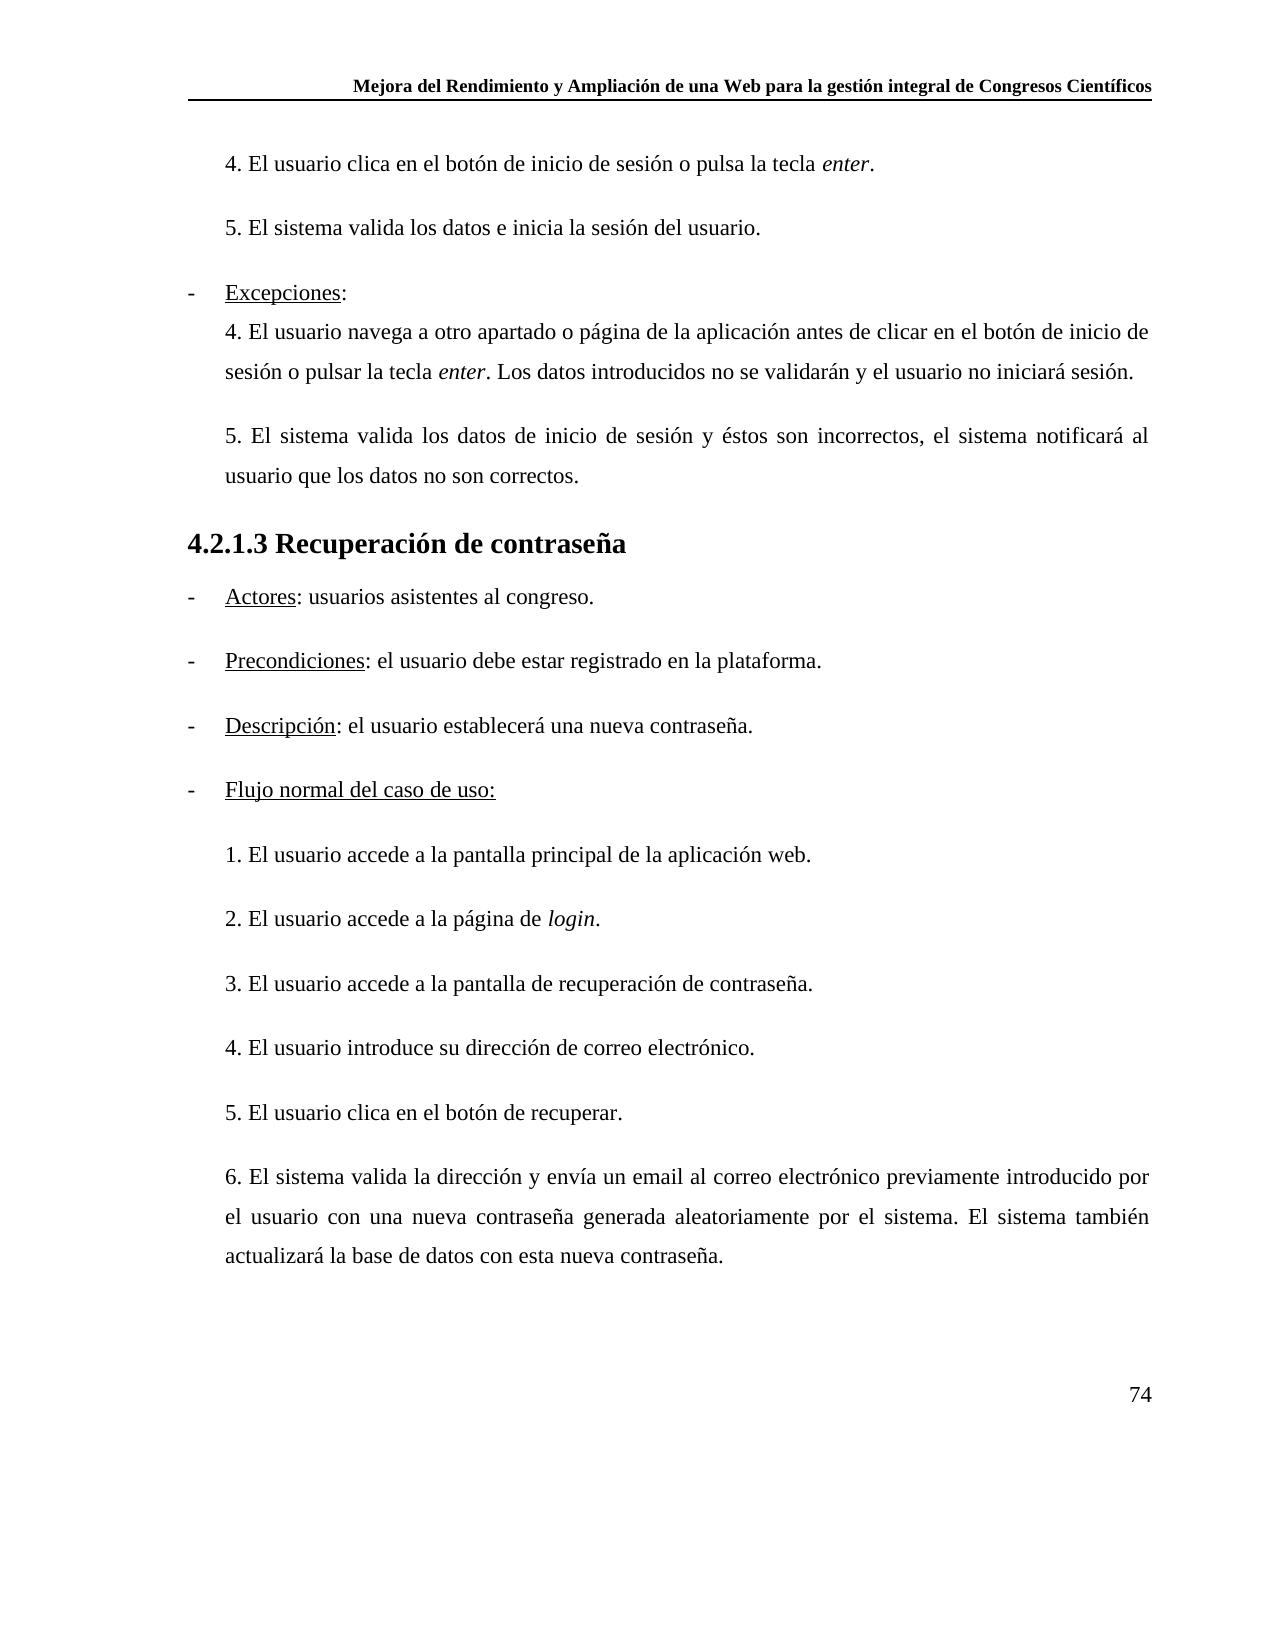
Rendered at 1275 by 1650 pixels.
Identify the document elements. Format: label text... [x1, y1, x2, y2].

text 5. El usuario clica en el botón de recuperar. [225, 1099, 1152, 1125]
text 4. El usuario clica en el botón de inicio de sesión o pulsa la tecla enter. [225, 150, 1152, 176]
text 5. El sistema valida los datos de inicio de sesión y éstos son incorrectos, el sistema notificará al usuario que los datos no son correctos. [225, 422, 1152, 488]
text 2. El usuario accede a la página de login. [225, 905, 1152, 932]
text 1. El usuario accede a la pantalla principal de la aplicación web. [225, 841, 1152, 867]
list Actores: usuarios asistentes al congreso. [187, 583, 1152, 609]
text 3. El usuario accede a la pantalla de recuperación de contraseña. [225, 970, 1152, 996]
text 4. El usuario introduce su dirección de correo electrónico. [225, 1034, 1152, 1061]
text 6. El sistema valida la dirección y envía un email al correo electrónico previamente introducido por el usuario con una nueva contraseña generada aleatoriamente por el sistema. El sistema también actualizará la base de datos con esta nueva contraseña. [225, 1163, 1152, 1268]
list Excepciones: 4. El usuario navega a otro apartado o página de la aplicación antes de clicar en el botón de inicio de sesión o pulsar la tecla enter. Los datos introducidos no se validarán y el usuario no iniciará sesión. [187, 279, 1152, 384]
list Precondiciones: el usuario debe estar registrado en la plataforma. [187, 647, 1152, 674]
list Descripción: el usuario establecerá una nueva contraseña. [187, 712, 1152, 738]
title 4.2.1.3 Recuperación de contraseña [187, 526, 1152, 560]
text 5. El sistema valida los datos e inicia la sesión del usuario. [225, 214, 1152, 241]
list Flujo normal del caso de uso: [187, 776, 1152, 803]
